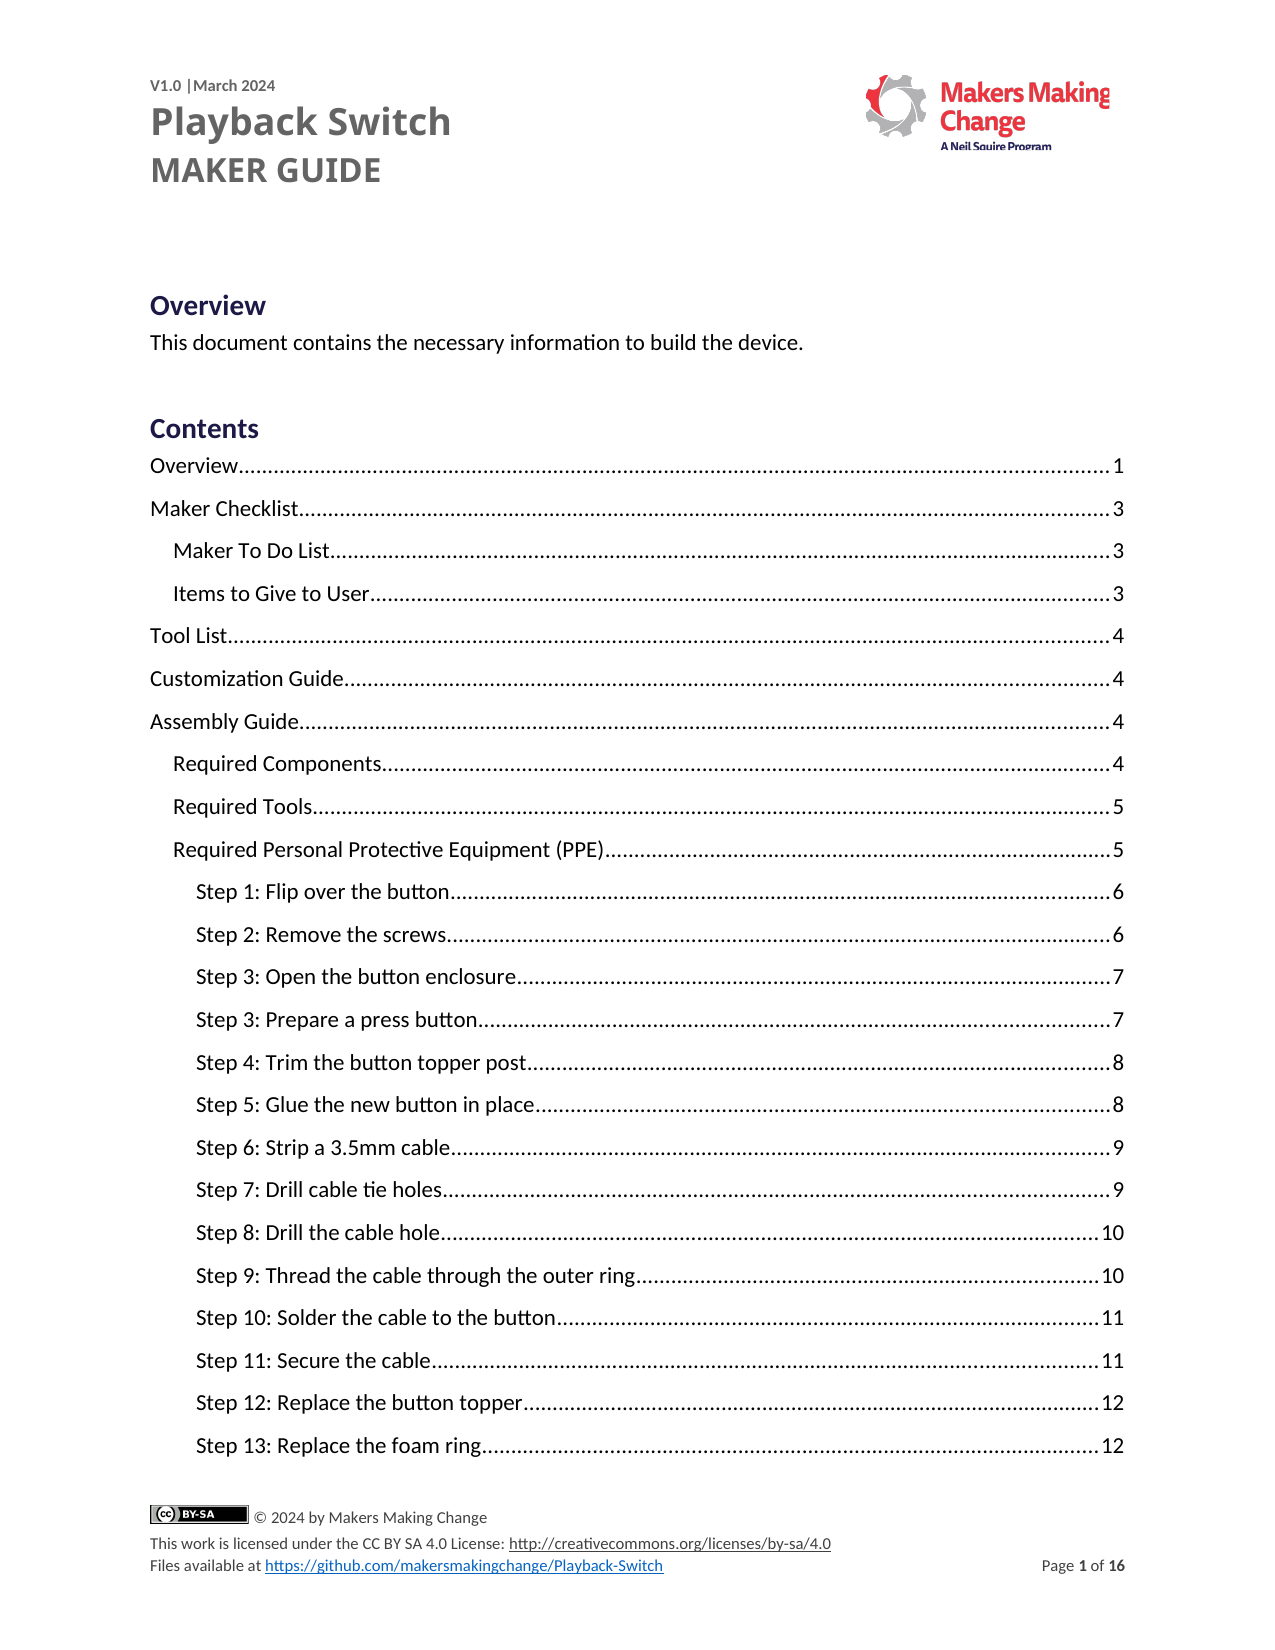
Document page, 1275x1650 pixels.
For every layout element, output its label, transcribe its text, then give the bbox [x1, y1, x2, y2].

picture [150, 1505, 249, 1524]
text This document contains the necessary information to build the device. [150, 328, 1125, 356]
picture [865, 75, 1110, 151]
subtitle Overview [150, 287, 1125, 323]
